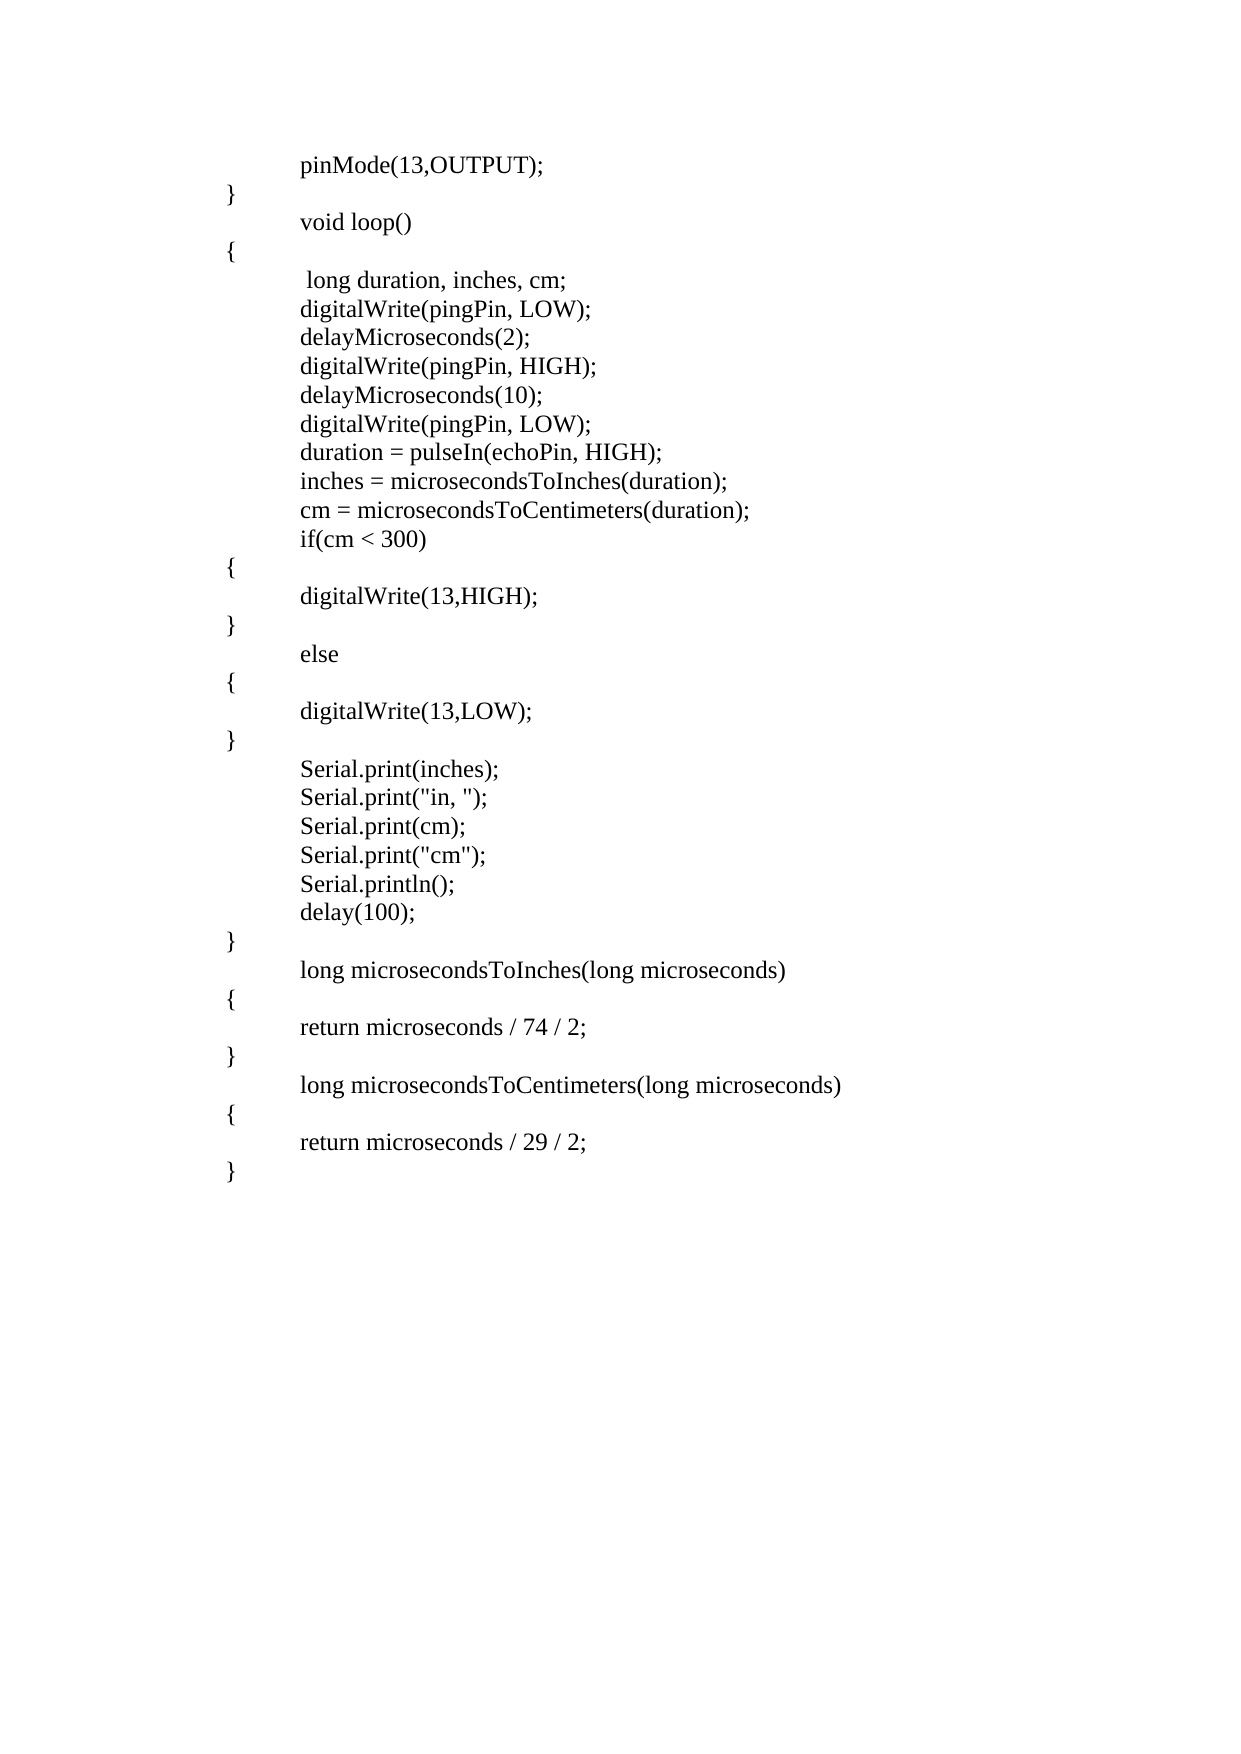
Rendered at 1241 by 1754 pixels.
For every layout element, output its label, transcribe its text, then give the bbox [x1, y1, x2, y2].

text Serial.println(); [150, 869, 1090, 897]
text Serial.print("in, "); [150, 782, 1090, 811]
text digitalWrite(pingPin, LOW); [150, 409, 1090, 437]
text if(cm < 300) [150, 524, 1090, 552]
text cm = microsecondsToCentimeters(duration); [150, 495, 1090, 524]
text } [150, 179, 1090, 207]
text } [150, 725, 1090, 754]
text digitalWrite(13,LOW); [150, 696, 1090, 725]
text digitalWrite(pingPin, HIGH); [150, 351, 1090, 380]
text delayMicroseconds(2); [150, 322, 1090, 351]
text pinMode(13,OUTPUT); [150, 150, 1090, 179]
text long microsecondsToCentimeters(long microseconds) [225, 1070, 1090, 1099]
text void loop() [225, 207, 1090, 236]
text digitalWrite(pingPin, LOW); [150, 294, 1090, 322]
text long microsecondsToInches(long microseconds) [225, 955, 1090, 984]
text Serial.print(inches); [150, 754, 1090, 782]
text } [150, 1156, 1090, 1185]
text { [150, 236, 1090, 265]
text { [225, 984, 1090, 1012]
text { [150, 1099, 1090, 1127]
text Serial.print("cm"); [150, 840, 1090, 869]
text return microseconds / 29 / 2; [150, 1127, 1090, 1156]
text { [150, 552, 1090, 581]
text } [150, 926, 1090, 955]
text return microseconds / 74 / 2; [150, 1012, 1090, 1041]
text } [150, 1041, 1090, 1070]
text { [150, 667, 1090, 696]
text duration = pulseIn(echoPin, HIGH); [150, 437, 1090, 466]
text else [225, 639, 1090, 667]
text delay(100); [150, 897, 1090, 926]
text } [150, 610, 1090, 639]
text delayMicroseconds(10); [150, 380, 1090, 409]
text long duration, inches, cm; [150, 265, 1090, 294]
text Serial.print(cm); [150, 811, 1090, 840]
text inches = microsecondsToInches(duration); [150, 466, 1090, 495]
text digitalWrite(13,HIGH); [150, 581, 1090, 610]
